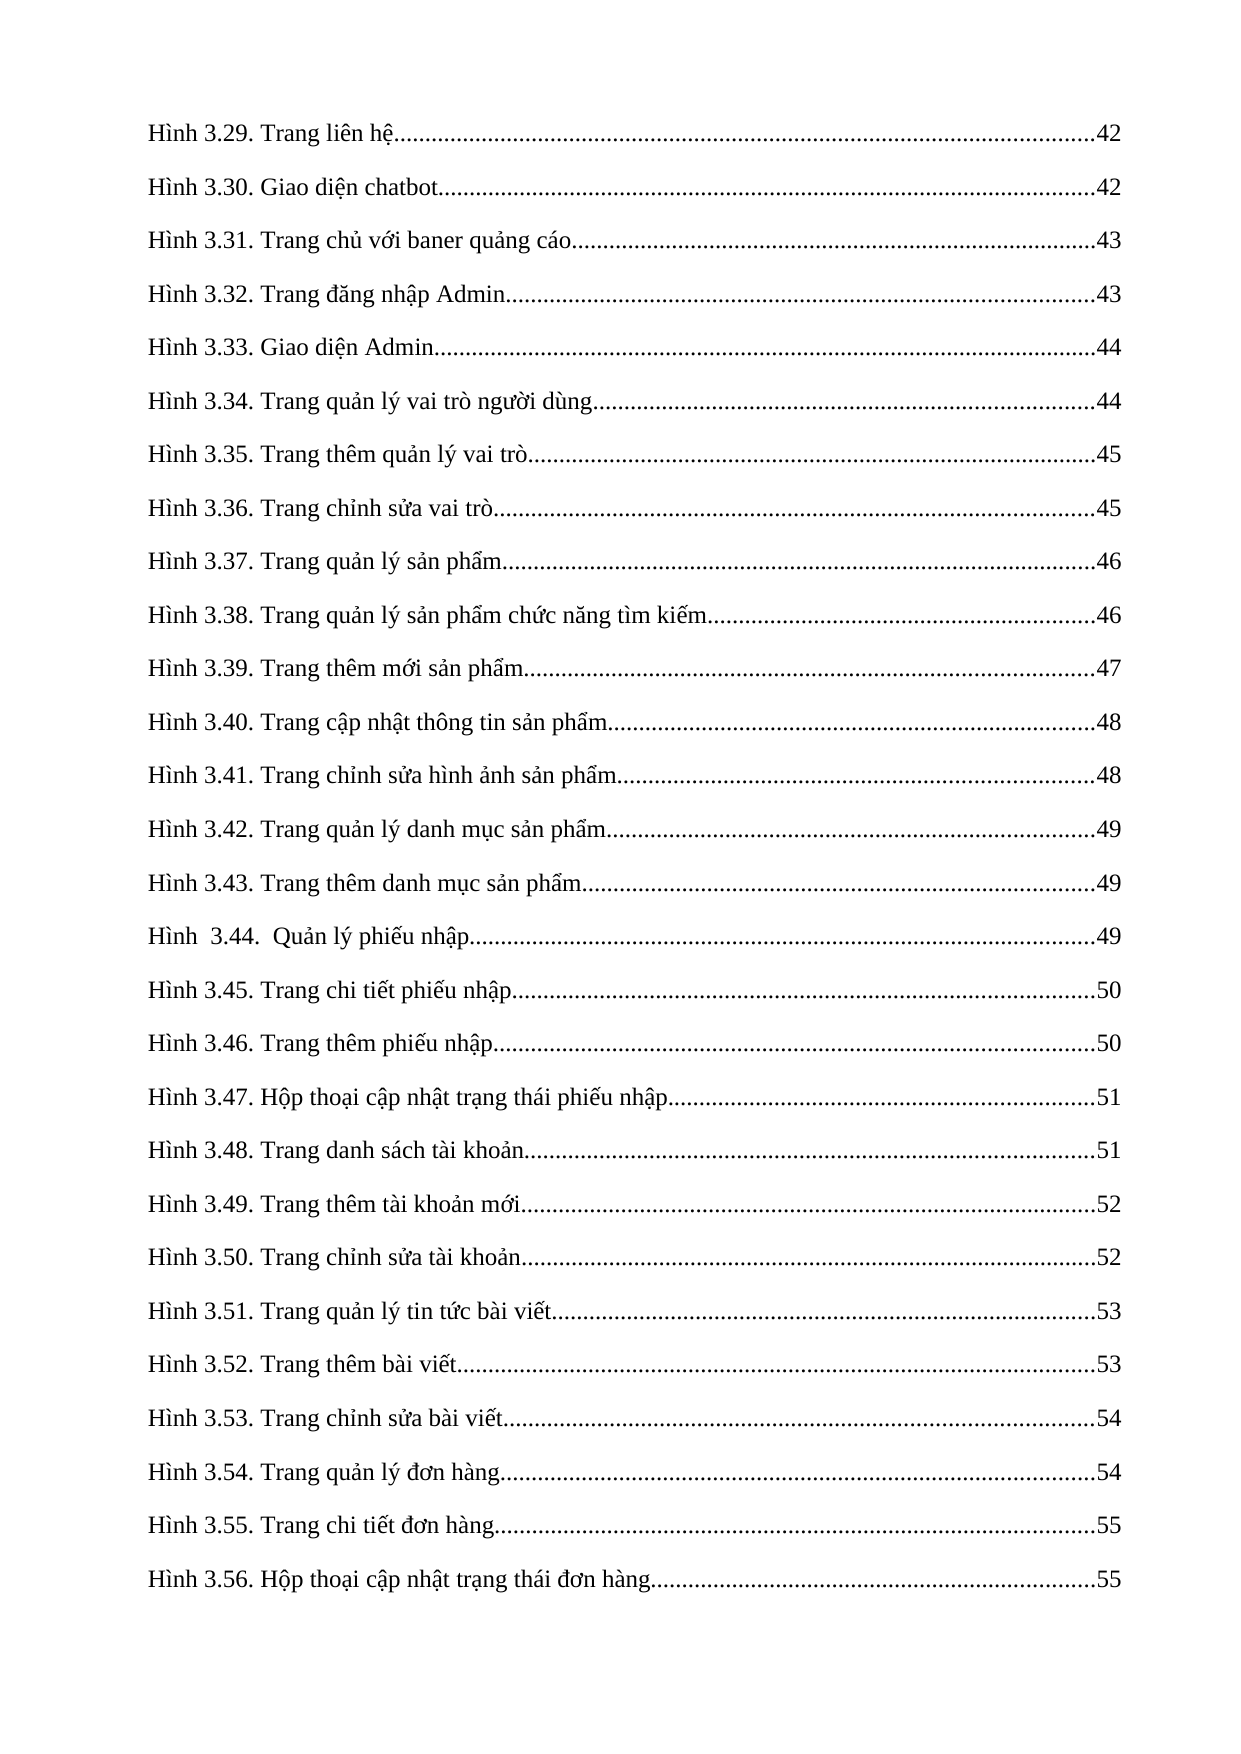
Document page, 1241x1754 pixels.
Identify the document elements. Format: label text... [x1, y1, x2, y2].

text Hình 3.55. Trang chi tiết đơn hàng 55 [148, 1510, 1122, 1539]
text Hình 3.47. Hộp thoại cập nhật trạng thái phiếu nhập. 51 [148, 1082, 1122, 1111]
text Hình 3.49. Trang thêm tài khoản mới 52 [148, 1189, 1122, 1218]
text Hình 3.56. Hộp thoại cập nhật trạng thái đơn hàng 55 [148, 1564, 1122, 1592]
text Hình 3.48. Trang danh sách tài khoản 51 [148, 1135, 1122, 1164]
text Hình 3.38. Trang quản lý sản phẩm chức năng tìm kiếm 46 [148, 600, 1122, 629]
text Hình 3.29. Trang liên hệ 42 [148, 118, 1122, 147]
text Hình 3.50. Trang chỉnh sửa tài khoản 52 [148, 1242, 1122, 1271]
text Hình 3.44. Quản lý phiếu nhập 49 [148, 921, 1122, 950]
text Hình 3.45. Trang chi tiết phiếu nhập 50 [148, 975, 1122, 1003]
text Hình 3.40. Trang cập nhật thông tin sản phẩm 48 [148, 707, 1122, 736]
text Hình 3.51. Trang quản lý tin tức bài viết 53 [148, 1296, 1122, 1325]
text Hình 3.39. Trang thêm mới sản phẩm 47 [148, 653, 1122, 682]
text Hình 3.46. Trang thêm phiếu nhập 50 [148, 1028, 1122, 1057]
text Hình 3.31. Trang chủ với baner quảng cáo 43 [148, 225, 1122, 254]
text Hình 3.52. Trang thêm bài viết 53 [148, 1349, 1122, 1378]
text Hình 3.30. Giao diện chatbot 42 [148, 172, 1122, 200]
text Hình 3.41. Trang chỉnh sửa hình ảnh sản phẩm 48 [148, 761, 1122, 789]
text Hình 3.42. Trang quản lý danh mục sản phẩm 49 [148, 814, 1122, 843]
text Hình 3.35. Trang thêm quản lý vai trò 45 [148, 439, 1122, 468]
text Hình 3.37. Trang quản lý sản phẩm 46 [148, 546, 1122, 575]
text Hình 3.36. Trang chỉnh sửa vai trò 45 [148, 493, 1122, 522]
text Hình 3.54. Trang quản lý đơn hàng 54 [148, 1457, 1122, 1485]
text Hình 3.34. Trang quản lý vai trò người dùng 44 [148, 386, 1122, 414]
text Hình 3.53. Trang chỉnh sửa bài viết 54 [148, 1403, 1122, 1432]
text Hình 3.33. Giao diện Admin 44 [148, 332, 1122, 361]
text Hình 3.43. Trang thêm danh mục sản phẩm 49 [148, 868, 1122, 896]
text Hình 3.32. Trang đăng nhập Admin 43 [148, 279, 1122, 307]
